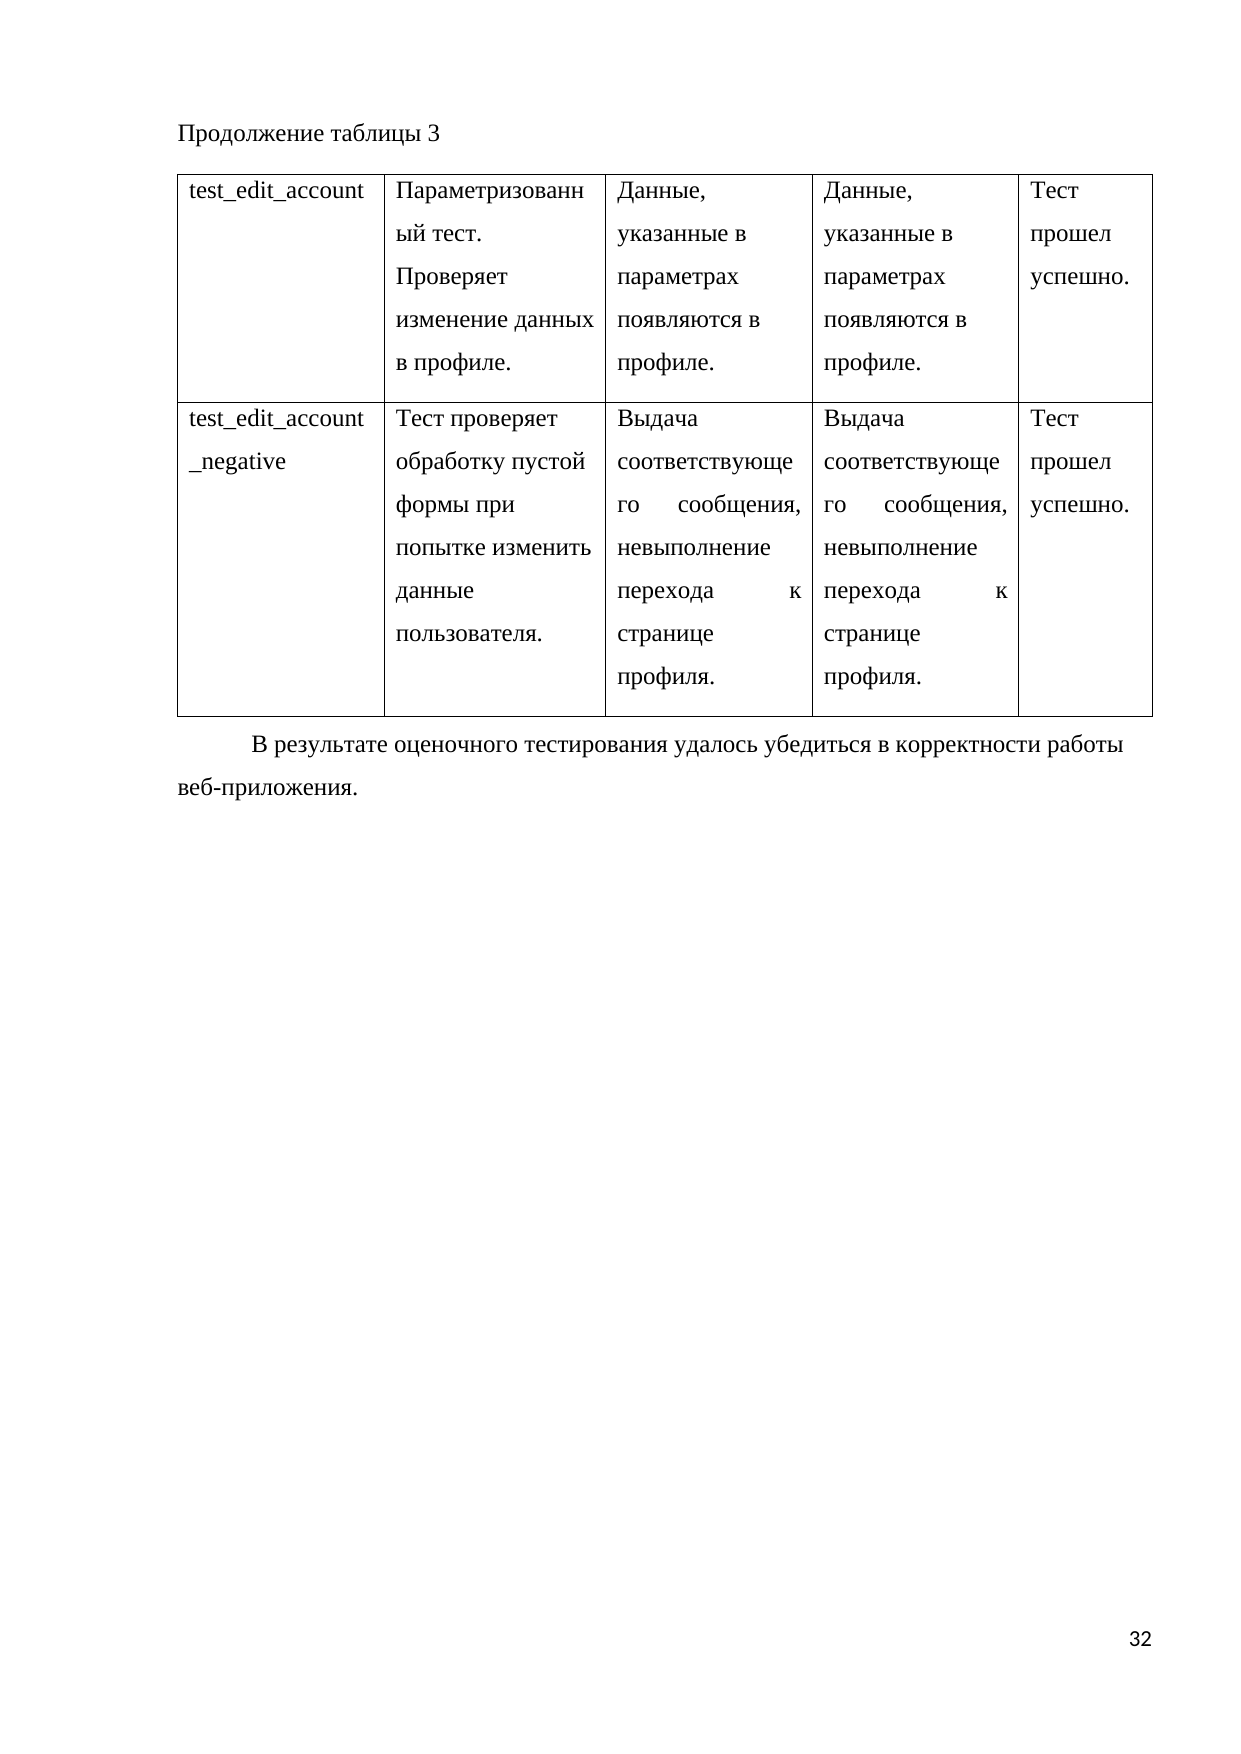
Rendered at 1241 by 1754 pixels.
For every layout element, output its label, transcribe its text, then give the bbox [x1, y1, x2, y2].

table_cell Тест проверяет обработку пустой формы при попытке изменить данные пользователя. [385, 403, 605, 716]
text В результате оценочного тестирования удалось убедиться в корректности работы веб-приложения. [177, 729, 1152, 801]
table_header Данные, указанные в параметрах появляются в профиле. [606, 175, 812, 402]
table_cell Выдача соответствующего сообщения, невыполнение перехода к странице профиля. [813, 403, 1018, 716]
table_header Параметризованный тест. Проверяет изменение данных в профиле. [385, 175, 605, 402]
table_header Данные, указанные в параметрах появляются в профиле. [813, 175, 1018, 402]
text Продолжение таблицы 3 [177, 118, 1152, 147]
table_cell Выдача соответствующего сообщения, невыполнение перехода к странице профиля. [606, 403, 812, 716]
table_header test_edit_account [178, 175, 384, 402]
table_cell test_edit_account_negative [178, 403, 384, 716]
table_cell Тест прошел успешно. [1019, 403, 1152, 716]
table_header Тест прошел успешно. [1019, 175, 1152, 402]
